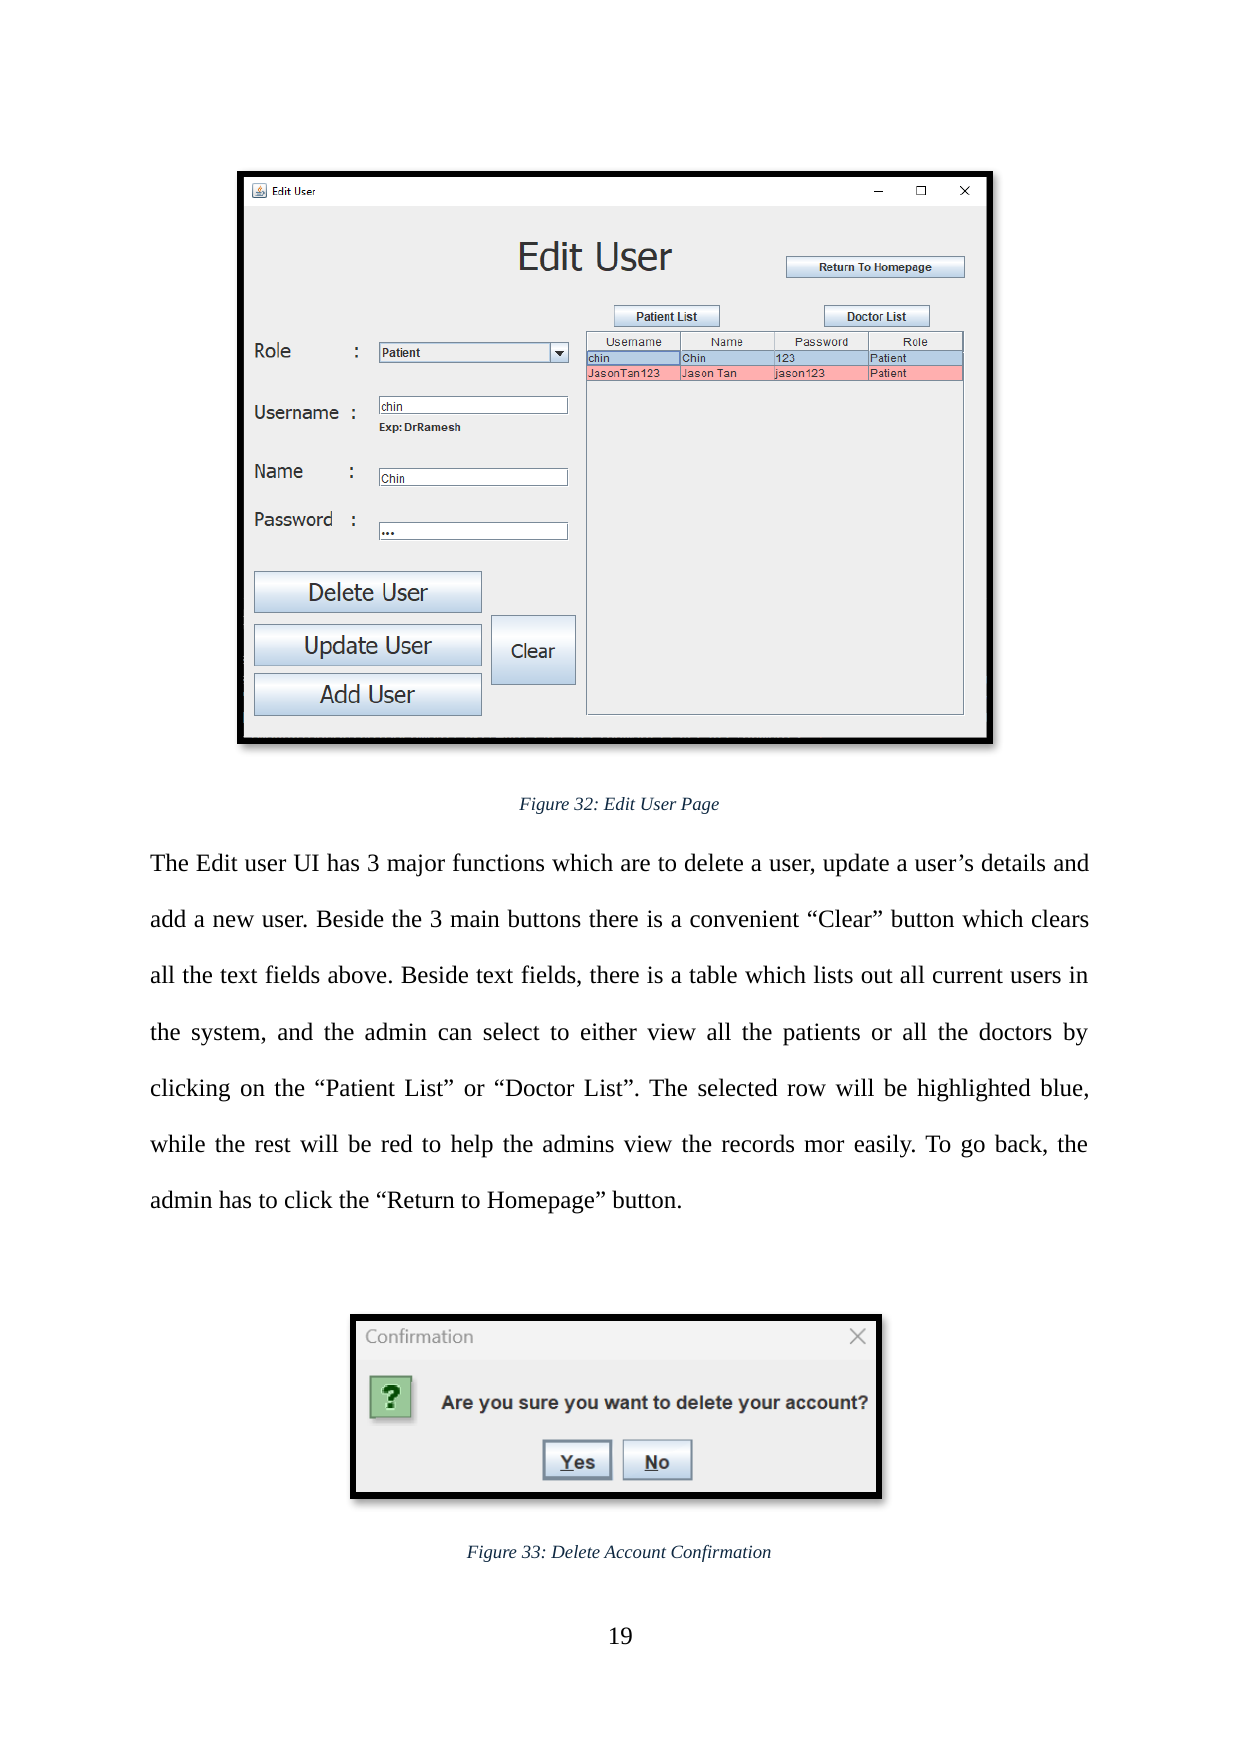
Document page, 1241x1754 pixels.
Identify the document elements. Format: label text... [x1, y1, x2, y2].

text Figure 33: Delete Account Confirmation [150, 1533, 1090, 1571]
text The Edit user UI has 3 major functions which are to delete a user, update a user’s details and add a new user. Beside the 3 main buttons there is a convenient “Clear” button which clears all the text fields above. Beside text fields, there is a table which lists out all current users in the system, and the admin can select to either view all the patients or all the doctors by clicking on the “Patient List” or “Doctor List”. The selected row will be highlighted blue, while the rest will be red to help the admins view the records mor easily. To go back, the admin has to click the “Return to Homepage” button. [150, 844, 1090, 1219]
picture [356, 1321, 876, 1492]
text Figure 32: Edit User Page [150, 785, 1090, 823]
picture [243, 177, 987, 738]
